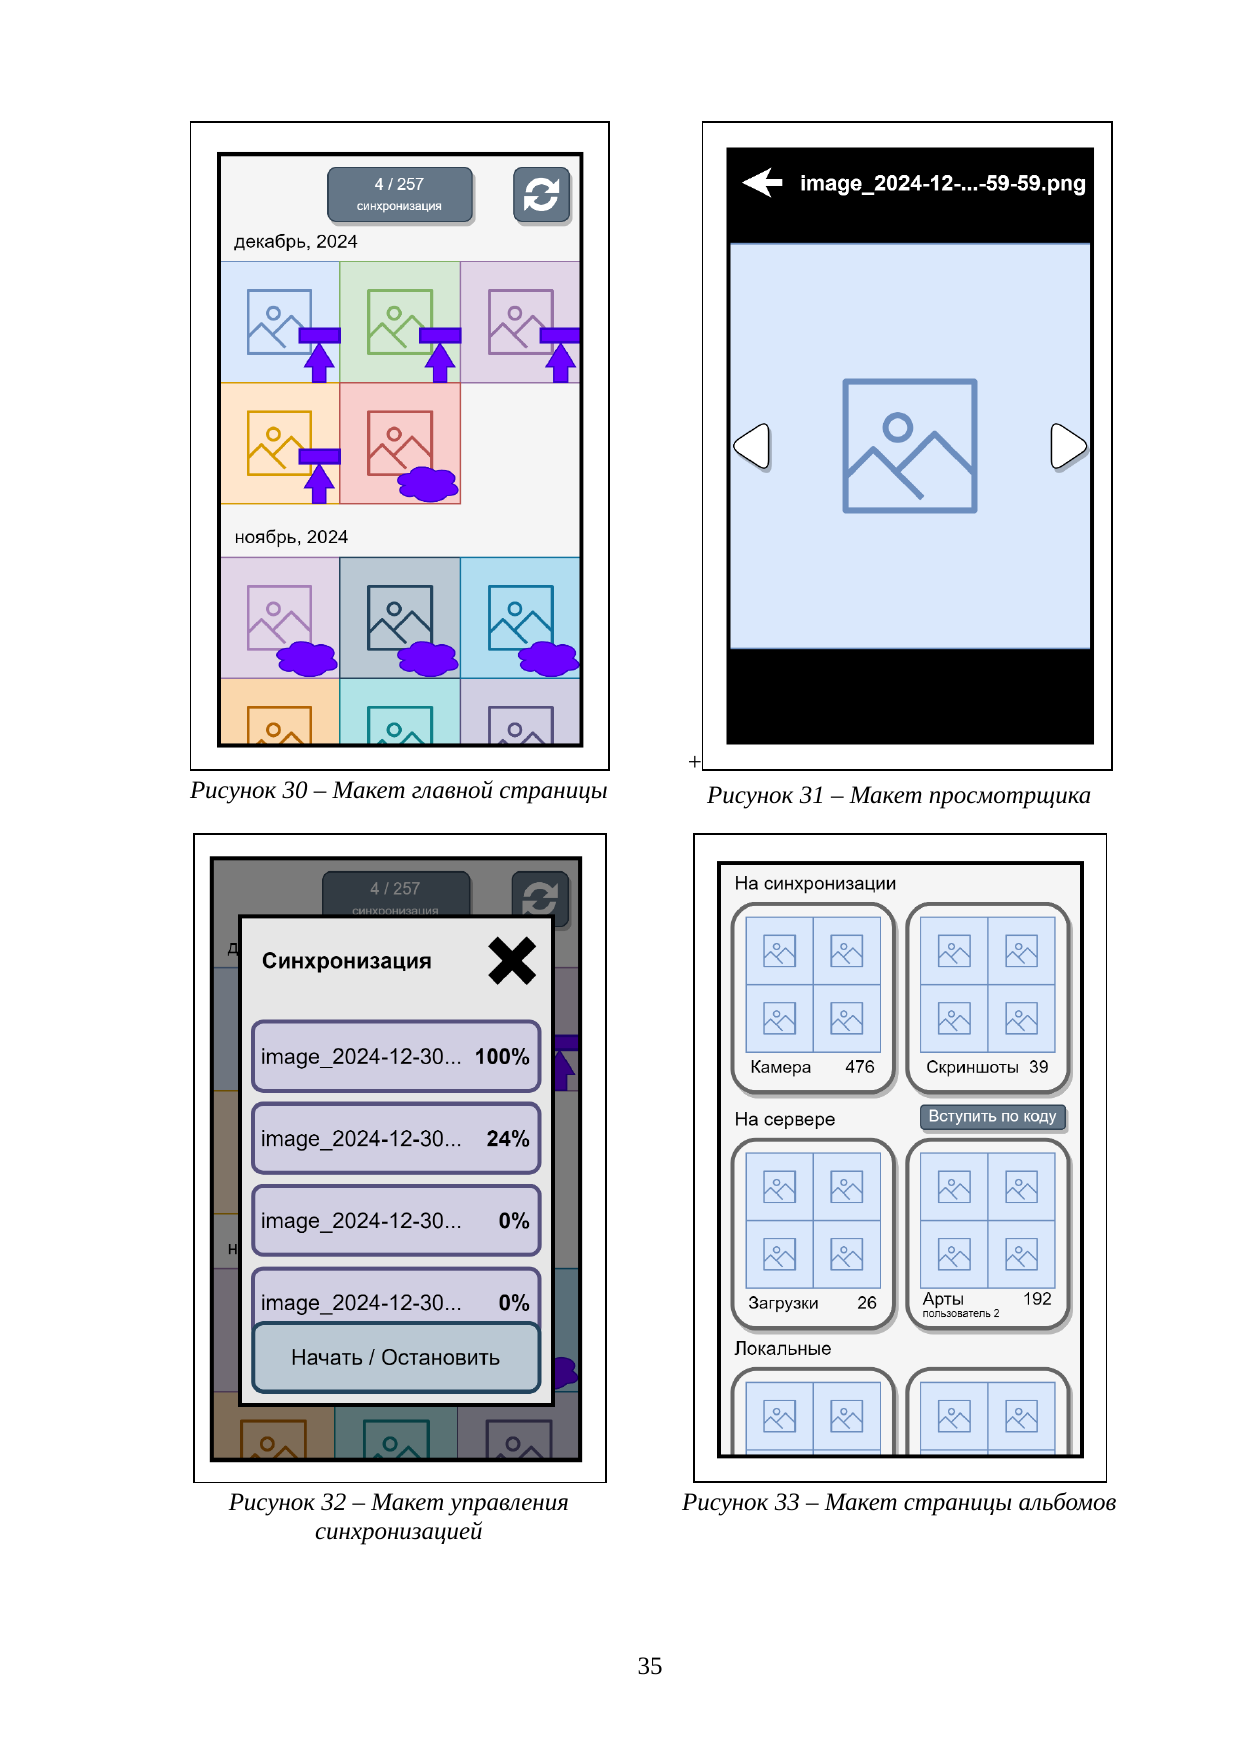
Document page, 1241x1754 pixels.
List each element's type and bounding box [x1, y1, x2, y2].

picture [703, 123, 1111, 769]
picture [191, 123, 608, 769]
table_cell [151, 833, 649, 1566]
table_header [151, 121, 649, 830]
picture [195, 835, 605, 1482]
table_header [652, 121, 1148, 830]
picture [695, 835, 1106, 1481]
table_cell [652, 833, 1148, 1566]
